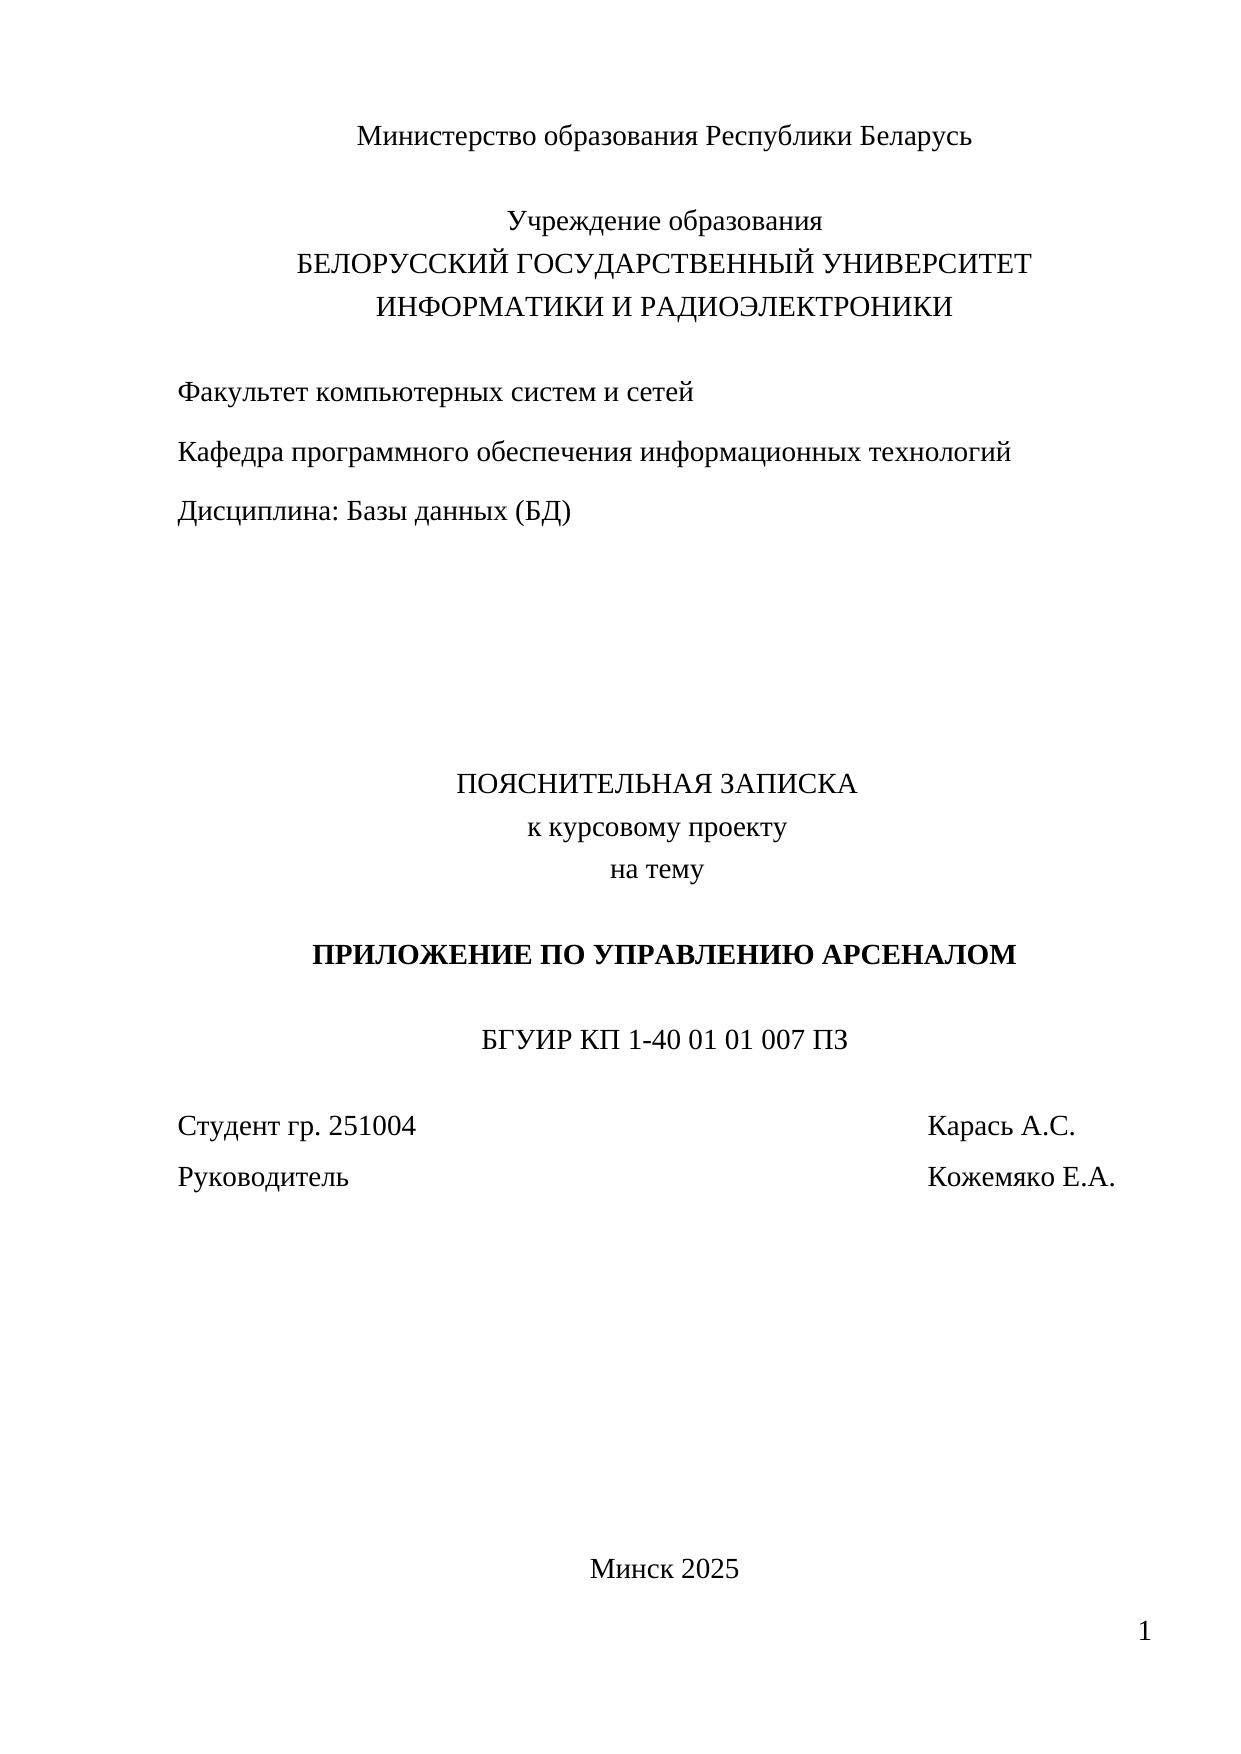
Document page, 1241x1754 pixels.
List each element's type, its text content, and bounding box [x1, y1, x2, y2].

text ПОЯСНИТЕЛЬНАЯ ЗАПИСКА [162, 766, 1152, 799]
text Дисциплина: Базы данных (БД) [177, 493, 1152, 527]
text БГУИР КП 1-40 01 01 007 ПЗ [177, 1022, 1152, 1056]
text на тему [162, 851, 1152, 885]
text Минск 2025 [177, 1551, 1152, 1585]
text Министерство образования Республики Беларусь [177, 118, 1152, 152]
text Руководитель Кожемяко Е.А. [177, 1159, 1152, 1192]
text ИНФОРМАТИКИ И РАДИОЭЛЕКТРОНИКИ [177, 289, 1152, 322]
text Кафедра программного обеспечения информационных технологий [177, 434, 1152, 467]
text Учреждение образования [177, 203, 1152, 237]
text к курсовому проекту [162, 809, 1152, 842]
text Студент гр. 251004 Карась А.С. [177, 1108, 1152, 1141]
text ПРИЛОЖЕНИЕ ПО УПРАВЛЕНИЮ АРСЕНАЛОМ [177, 937, 1152, 970]
text БЕЛОРУССКИЙ ГОСУДАРСТВЕННЫЙ УНИВЕРСИТЕТ [177, 246, 1152, 280]
text Факультет компьютерных систем и сетей [177, 374, 1152, 408]
